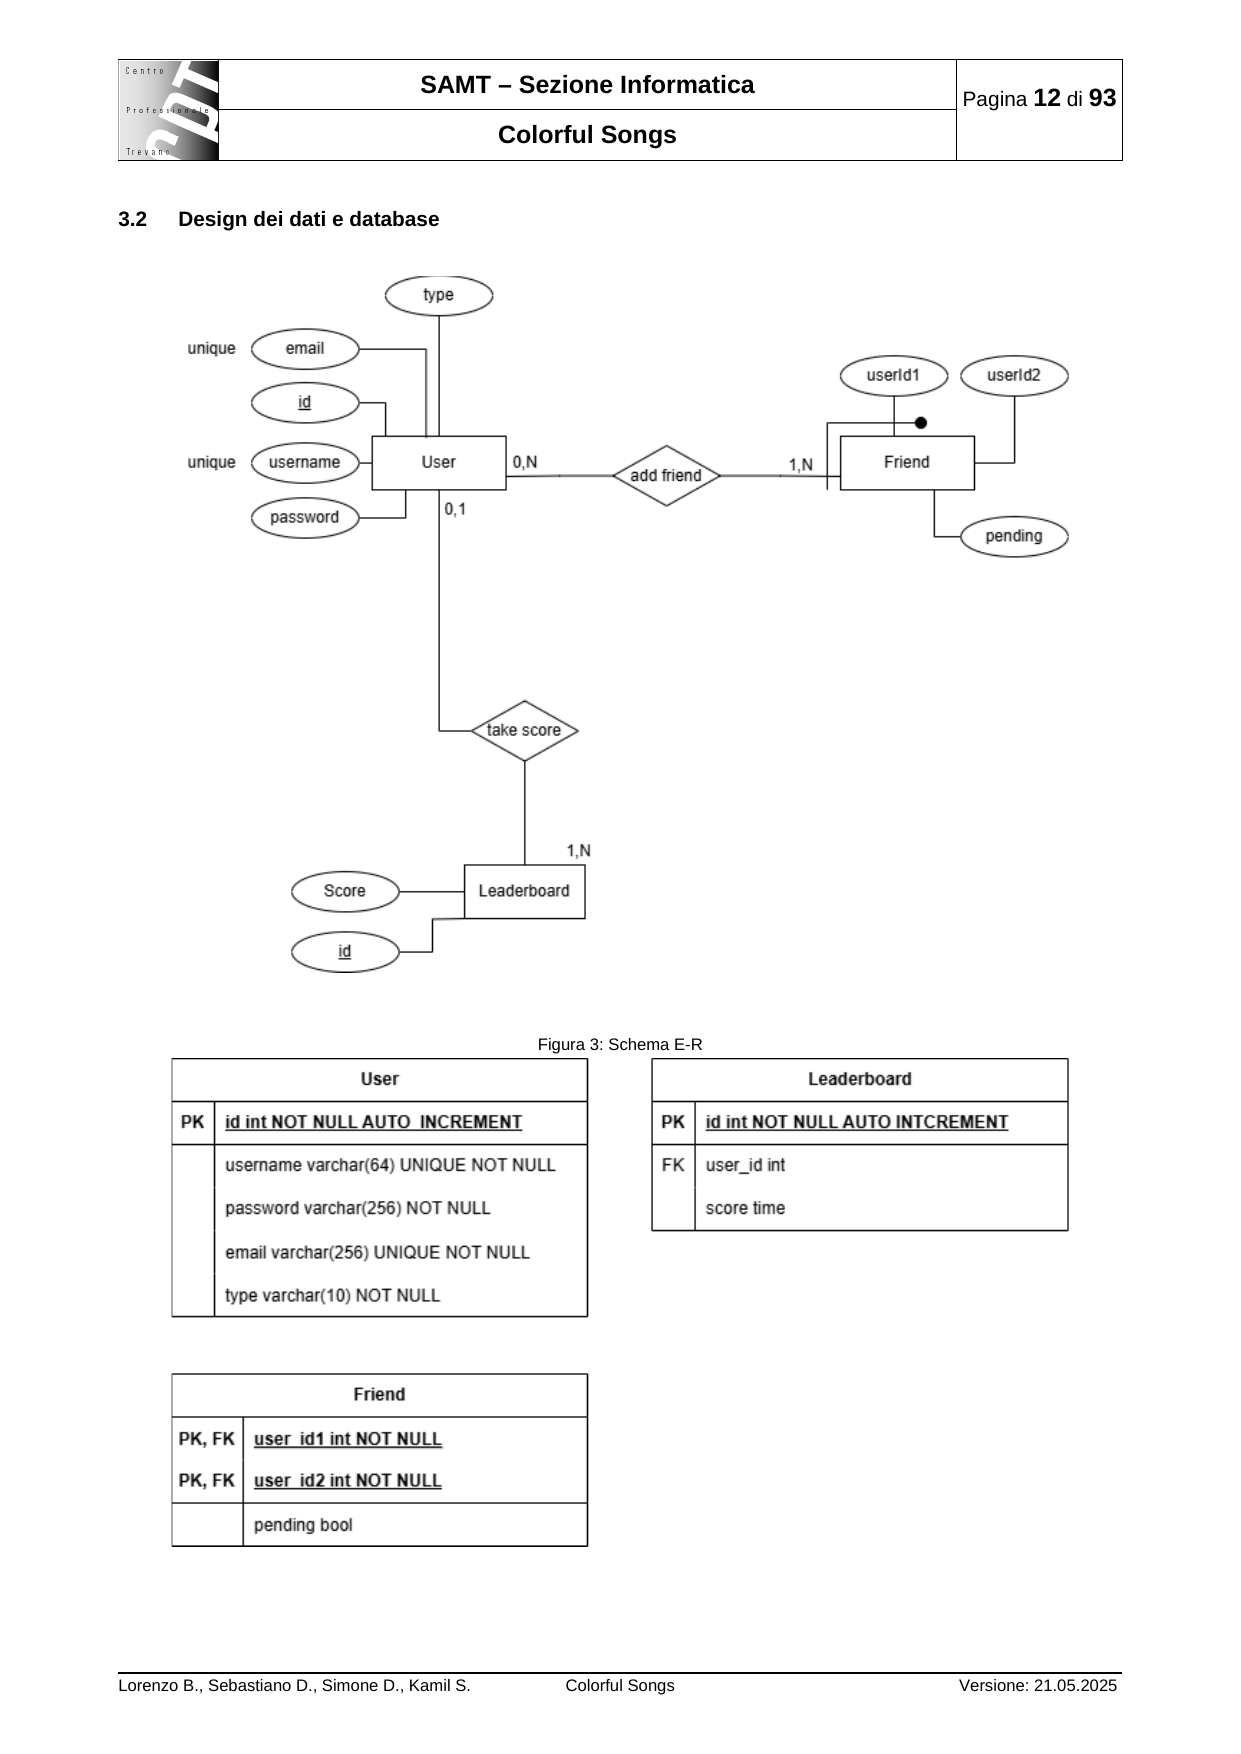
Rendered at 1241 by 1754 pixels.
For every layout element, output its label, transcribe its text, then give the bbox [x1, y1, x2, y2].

picture [171, 1058, 1069, 1547]
picture [118, 60, 219, 160]
picture [171, 276, 1069, 973]
text Figura 3: Schema E-R [118, 1034, 1122, 1053]
subtitle Design dei dati e database [118, 207, 1122, 231]
